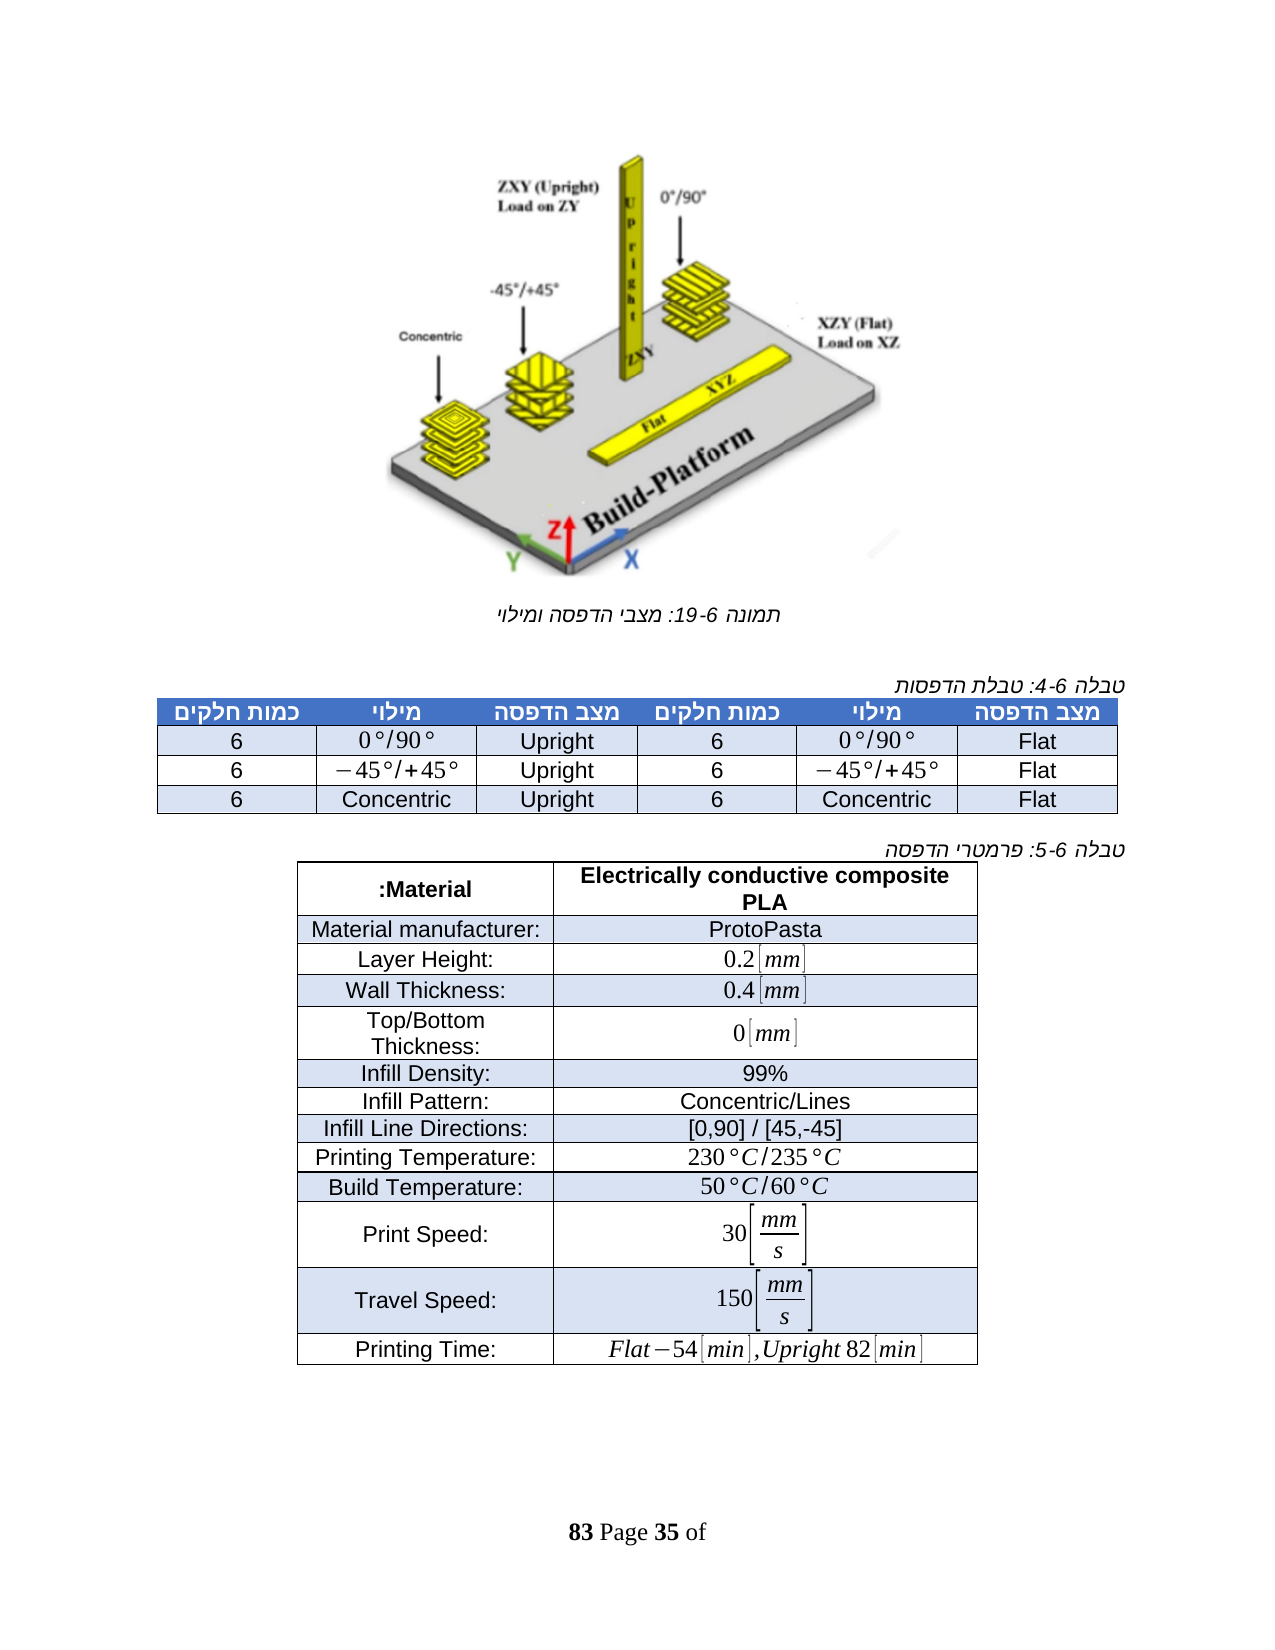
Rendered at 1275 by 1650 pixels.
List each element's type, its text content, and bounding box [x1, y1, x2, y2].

table_cell [554, 1143, 977, 1171]
table_cell 6 [638, 726, 796, 755]
table_cell Concentric/Lines [554, 1088, 977, 1114]
table_cell 6 [158, 786, 316, 812]
table_cell [317, 726, 476, 755]
table_cell Flat [958, 786, 1117, 812]
table_cell [554, 1007, 977, 1059]
table_cell Infill Pattern: [298, 1088, 553, 1114]
table_cell Concentric [317, 786, 476, 812]
table_cell Build Temperature: [298, 1173, 553, 1201]
table_cell [554, 1173, 977, 1201]
table_cell Wall Thickness: [298, 975, 553, 1006]
table_cell [554, 944, 977, 974]
table_cell Print Speed: [298, 1202, 553, 1267]
table_cell Layer Height: [298, 944, 553, 974]
table_header Electrically conductive composite PLA [554, 863, 977, 915]
table_header כמות חלקים [638, 699, 796, 725]
table_cell Infill Density: [298, 1060, 553, 1087]
table_cell 6 [158, 756, 316, 785]
table_cell Top/Bottom Thickness: [298, 1007, 553, 1059]
table_cell ProtoPasta [554, 916, 977, 942]
table_cell Flat [958, 756, 1117, 785]
table_cell [554, 975, 977, 1006]
table_cell [797, 726, 957, 755]
table_cell 6 [638, 756, 796, 785]
table_header מצב הדפסה [477, 699, 637, 725]
table_header מילוי [797, 699, 957, 725]
table_cell [797, 756, 957, 785]
table_cell Upright [477, 786, 637, 812]
table_header Material: [298, 863, 553, 915]
table_cell 6 [158, 726, 316, 755]
table_cell 6 [638, 786, 796, 812]
table_cell Upright [477, 726, 637, 755]
table_cell Printing Temperature: [298, 1143, 553, 1171]
table_cell [554, 1202, 977, 1267]
table_header כמות חלקים [158, 699, 316, 725]
picture [344, 150, 930, 603]
table_cell Travel Speed: [298, 1268, 553, 1333]
table_cell Material manufacturer: [298, 916, 553, 942]
table_cell Concentric [797, 786, 957, 812]
table_cell Infill Line Directions: [298, 1115, 553, 1142]
table_header מצב הדפסה [958, 699, 1117, 725]
table_cell [554, 1268, 977, 1333]
table_cell [554, 1334, 977, 1364]
table_cell Flat [958, 726, 1117, 755]
table_cell Upright [477, 756, 637, 785]
table_cell [317, 756, 476, 785]
table_cell 99% [554, 1060, 977, 1087]
table_header מילוי [317, 699, 476, 725]
table_cell [0,90] / [45,-45] [554, 1115, 977, 1142]
table_cell Printing Time: [298, 1334, 553, 1364]
